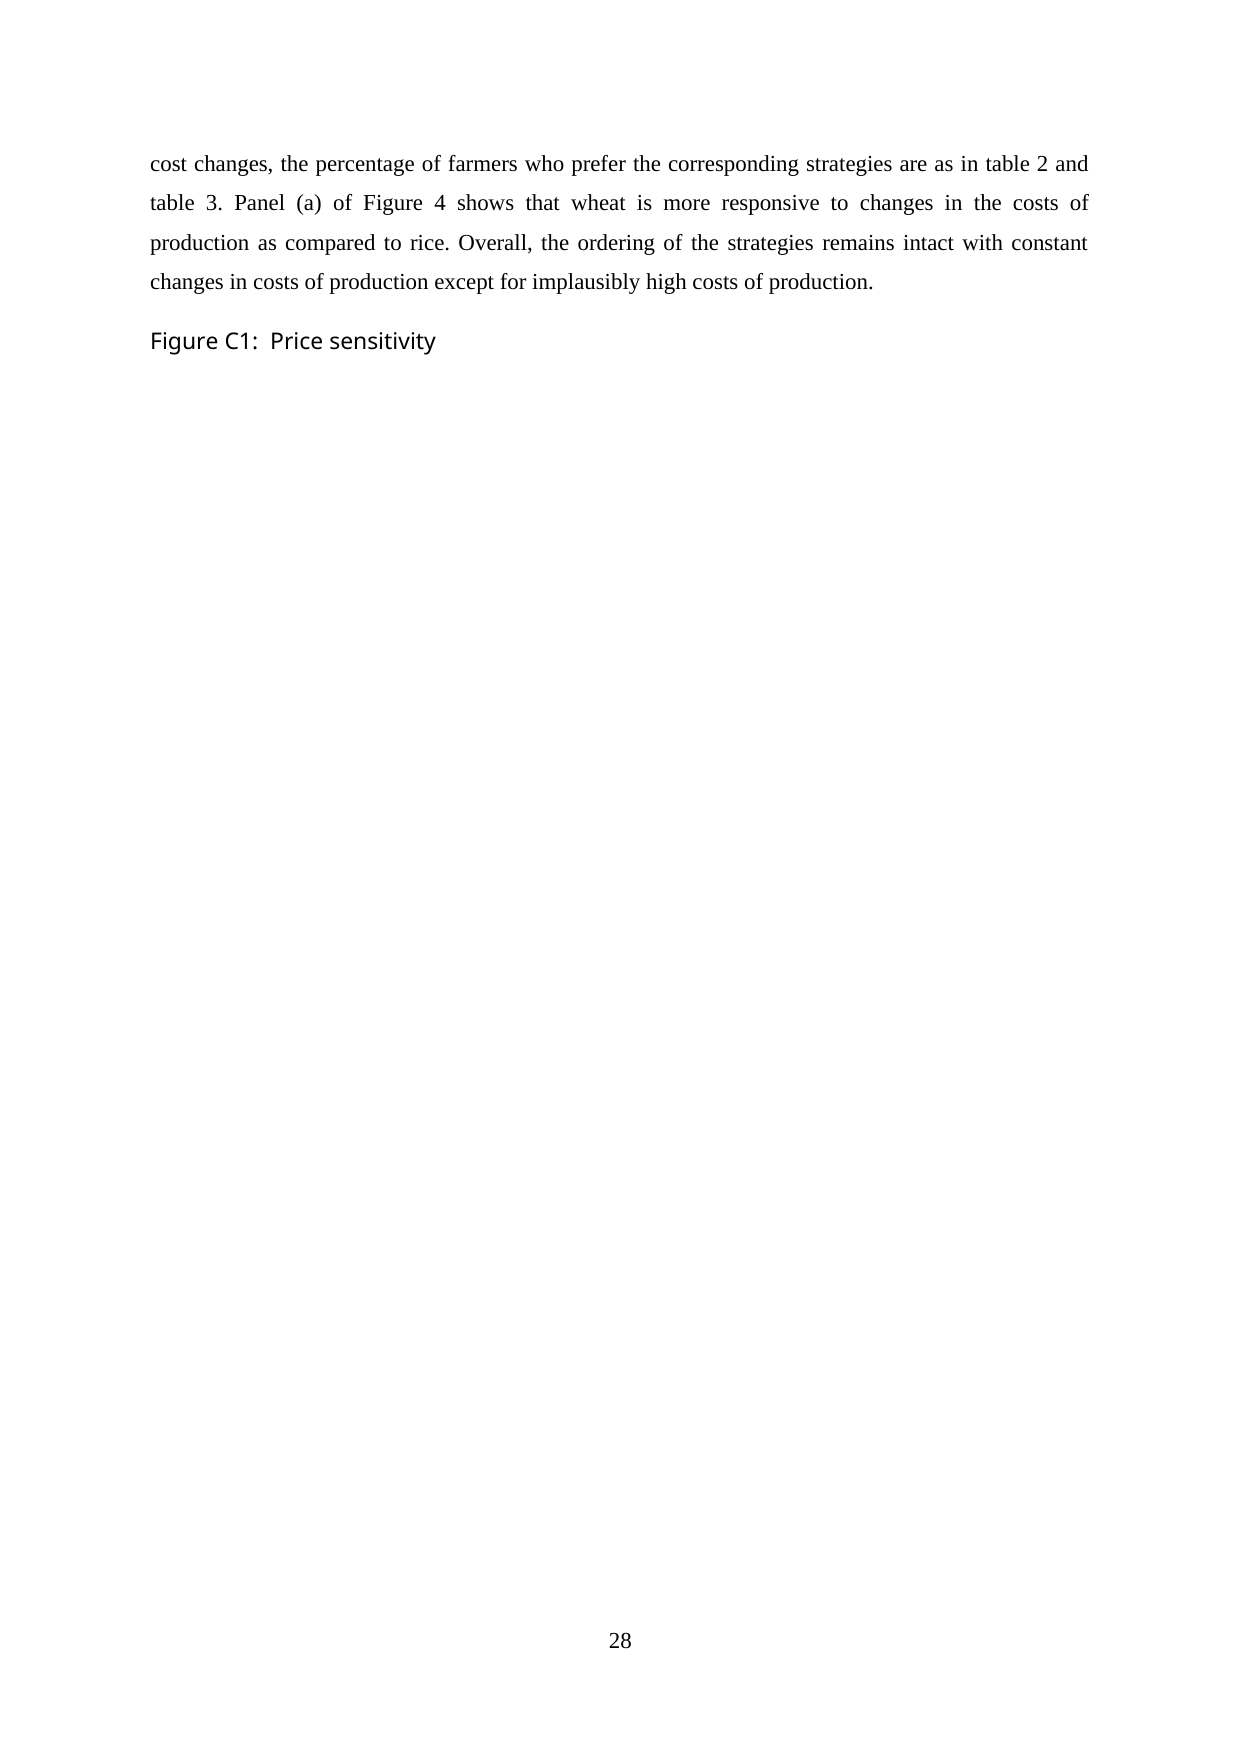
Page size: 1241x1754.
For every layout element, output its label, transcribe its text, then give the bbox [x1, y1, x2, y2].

text Figure C1: Price sensitivity [150, 324, 1090, 356]
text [150, 150, 1090, 295]
